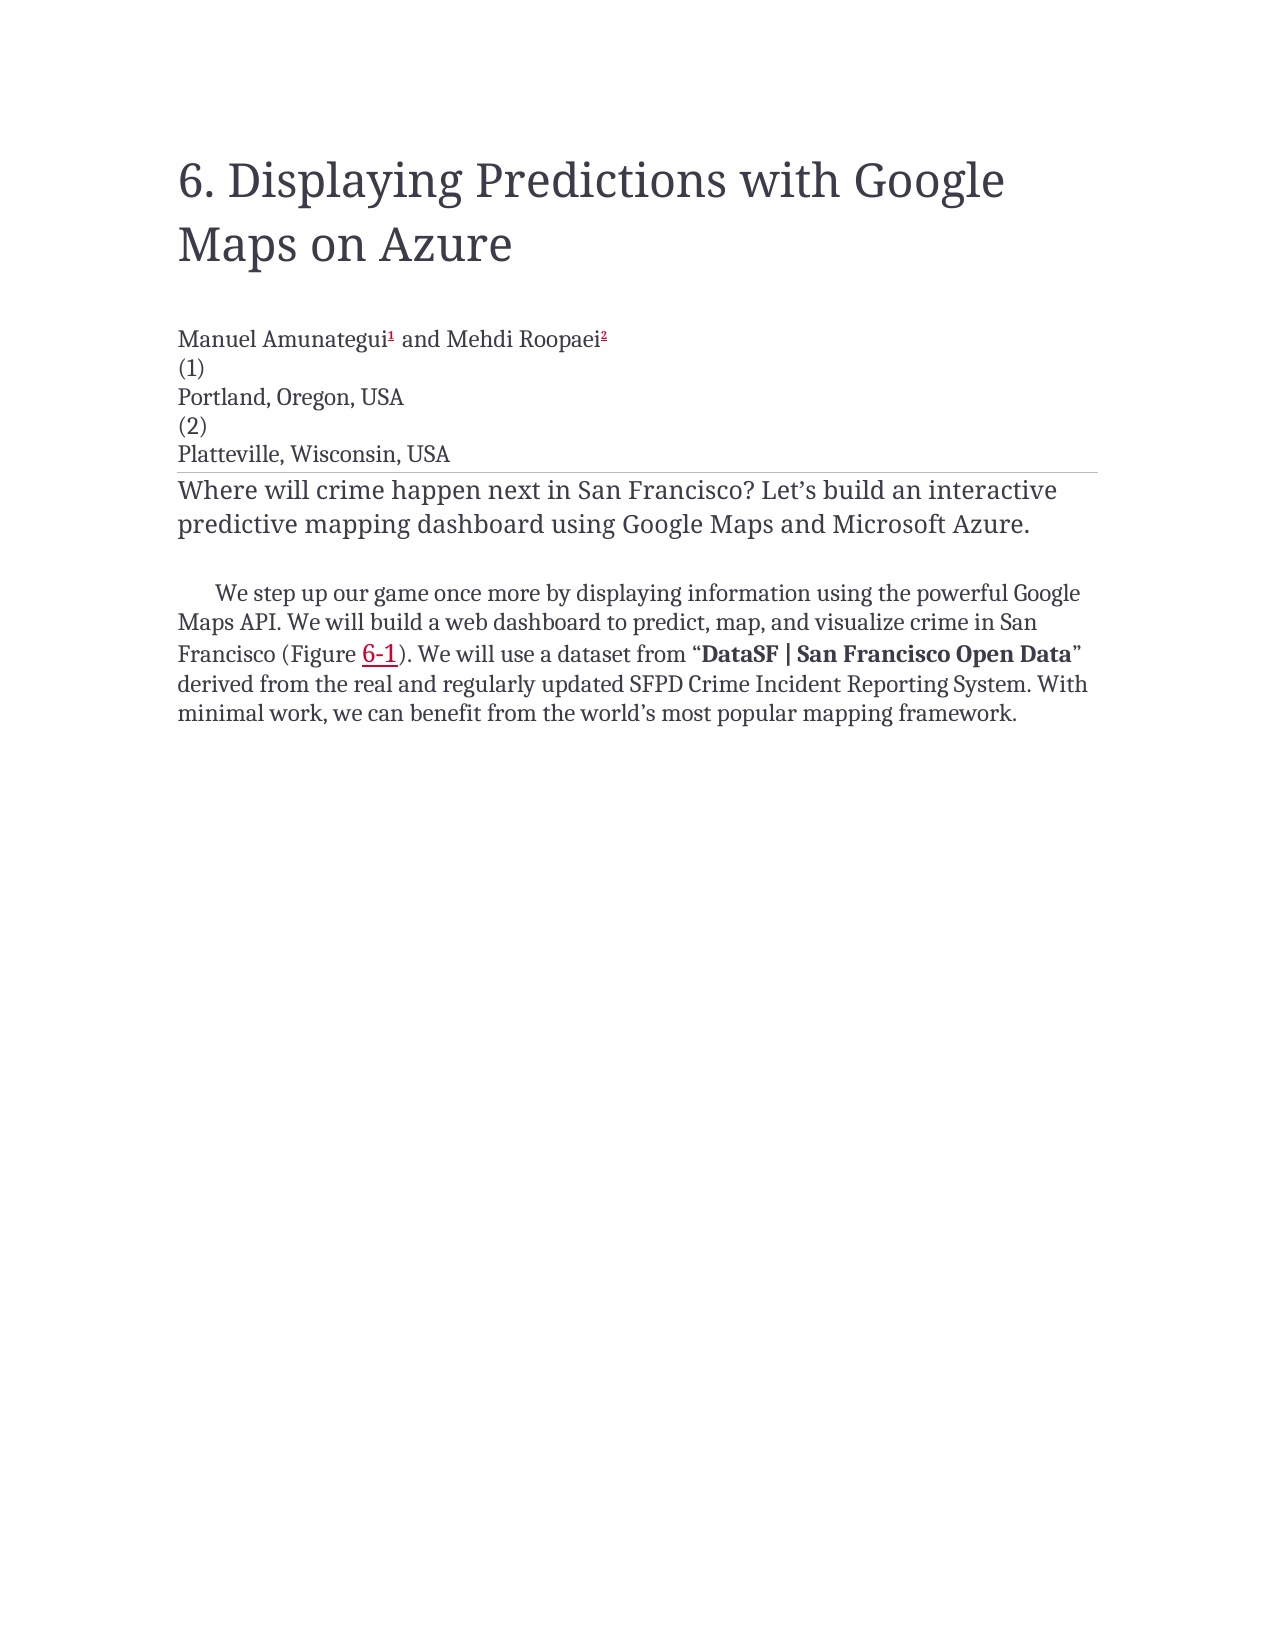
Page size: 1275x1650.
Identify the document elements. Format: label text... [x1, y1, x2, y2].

text (2) [177, 412, 1098, 440]
text Where will crime happen next in San Francisco? Let’s build an interactive predictive mapping dashboard using Google Maps and Microsoft Azure. [177, 473, 1098, 541]
text Portland, Oregon, USA [177, 383, 1098, 412]
text 6. Displaying Predictions with Google Maps on Azure [177, 148, 1098, 275]
text We step up our game once more by displaying information using the powerful Google Maps API. We will build a web dashboard to predict, map, and visualize crime in San Francisco (Figure 6-1). We will use a dataset from “DataSF | San Francisco Open Data” derived from the real and regularly updated SFPD Crime Incident Reporting System. With minimal work, we can benefit from the world’s most popular mapping framework. [177, 579, 1098, 728]
text Manuel Amunategui1 and Mehdi Roopaei2 [177, 325, 1098, 354]
text Platteville, Wisconsin, USA [177, 440, 1098, 469]
text (1) [177, 354, 1098, 383]
